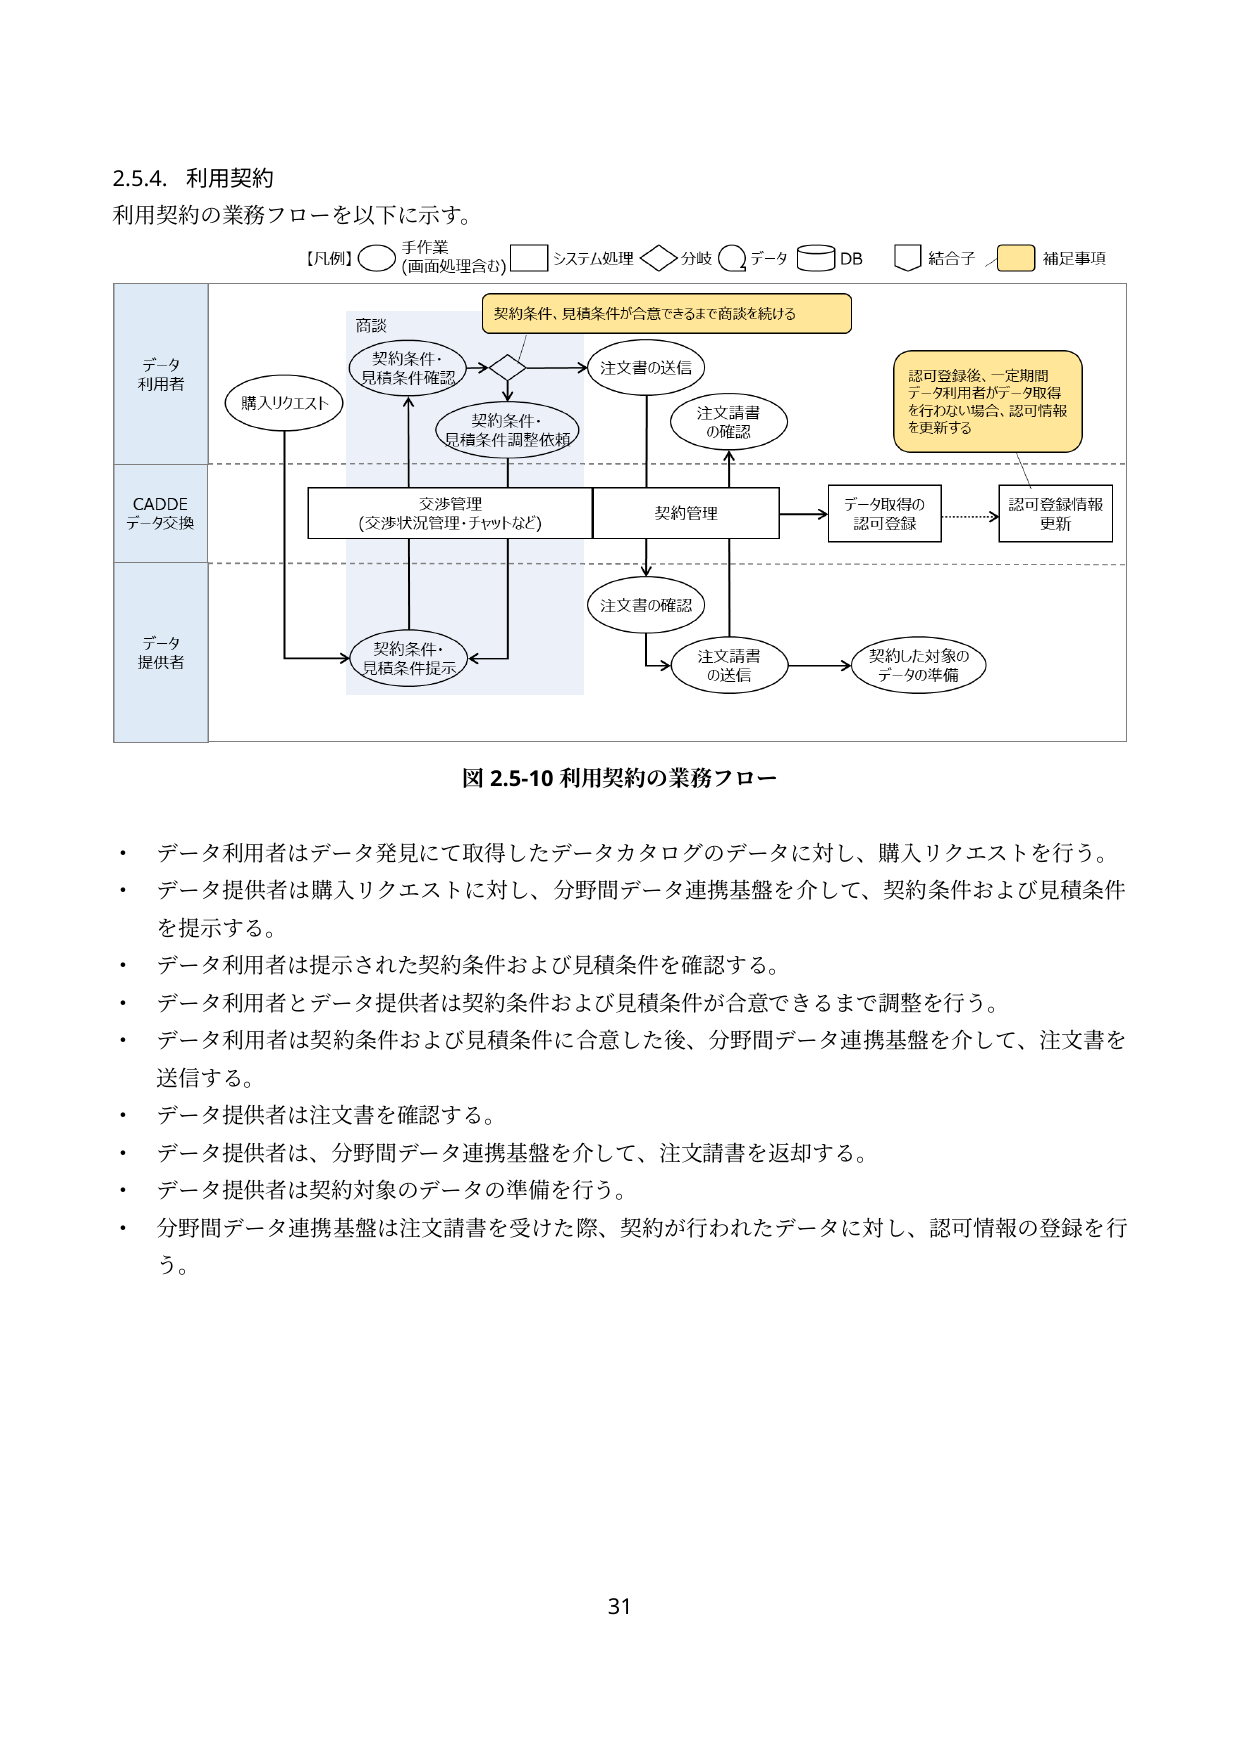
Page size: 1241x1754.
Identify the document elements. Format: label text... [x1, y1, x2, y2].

list データ利用者は契約条件および見積条件に合意した後、分野間データ連携基盤を介して、注文書を送信する。 [112, 1021, 1128, 1096]
text 利用契約の業務フローを以下に示す。 [112, 196, 1128, 233]
list データ提供者は購入リクエストに対し、分野間データ連携基盤を介して、契約条件および見積条件を提示する。 [112, 871, 1128, 946]
list データ利用者はデータ発見にて取得したデータカタログのデータに対し、購入リクエストを行う。 [112, 833, 1128, 871]
list データ提供者は、分野間データ連携基盤を介して、注文請書を返却する。 [112, 1133, 1128, 1171]
list データ利用者は提示された契約条件および見積条件を確認する。 [112, 946, 1128, 983]
list データ提供者は契約対象のデータの準備を行う。 [112, 1171, 1128, 1208]
subtitle 利用契約 [112, 158, 1128, 196]
picture [113, 233, 1128, 743]
text 図 2.5-10 利用契約の業務フロー [112, 758, 1128, 796]
list データ提供者は注文書を確認する。 [112, 1096, 1128, 1133]
list データ利用者とデータ提供者は契約条件および見積条件が合意できるまで調整を行う。 [112, 983, 1128, 1021]
list 分野間データ連携基盤は注文請書を受けた際、契約が行われたデータに対し、認可情報の登録を行う。 [112, 1208, 1128, 1283]
